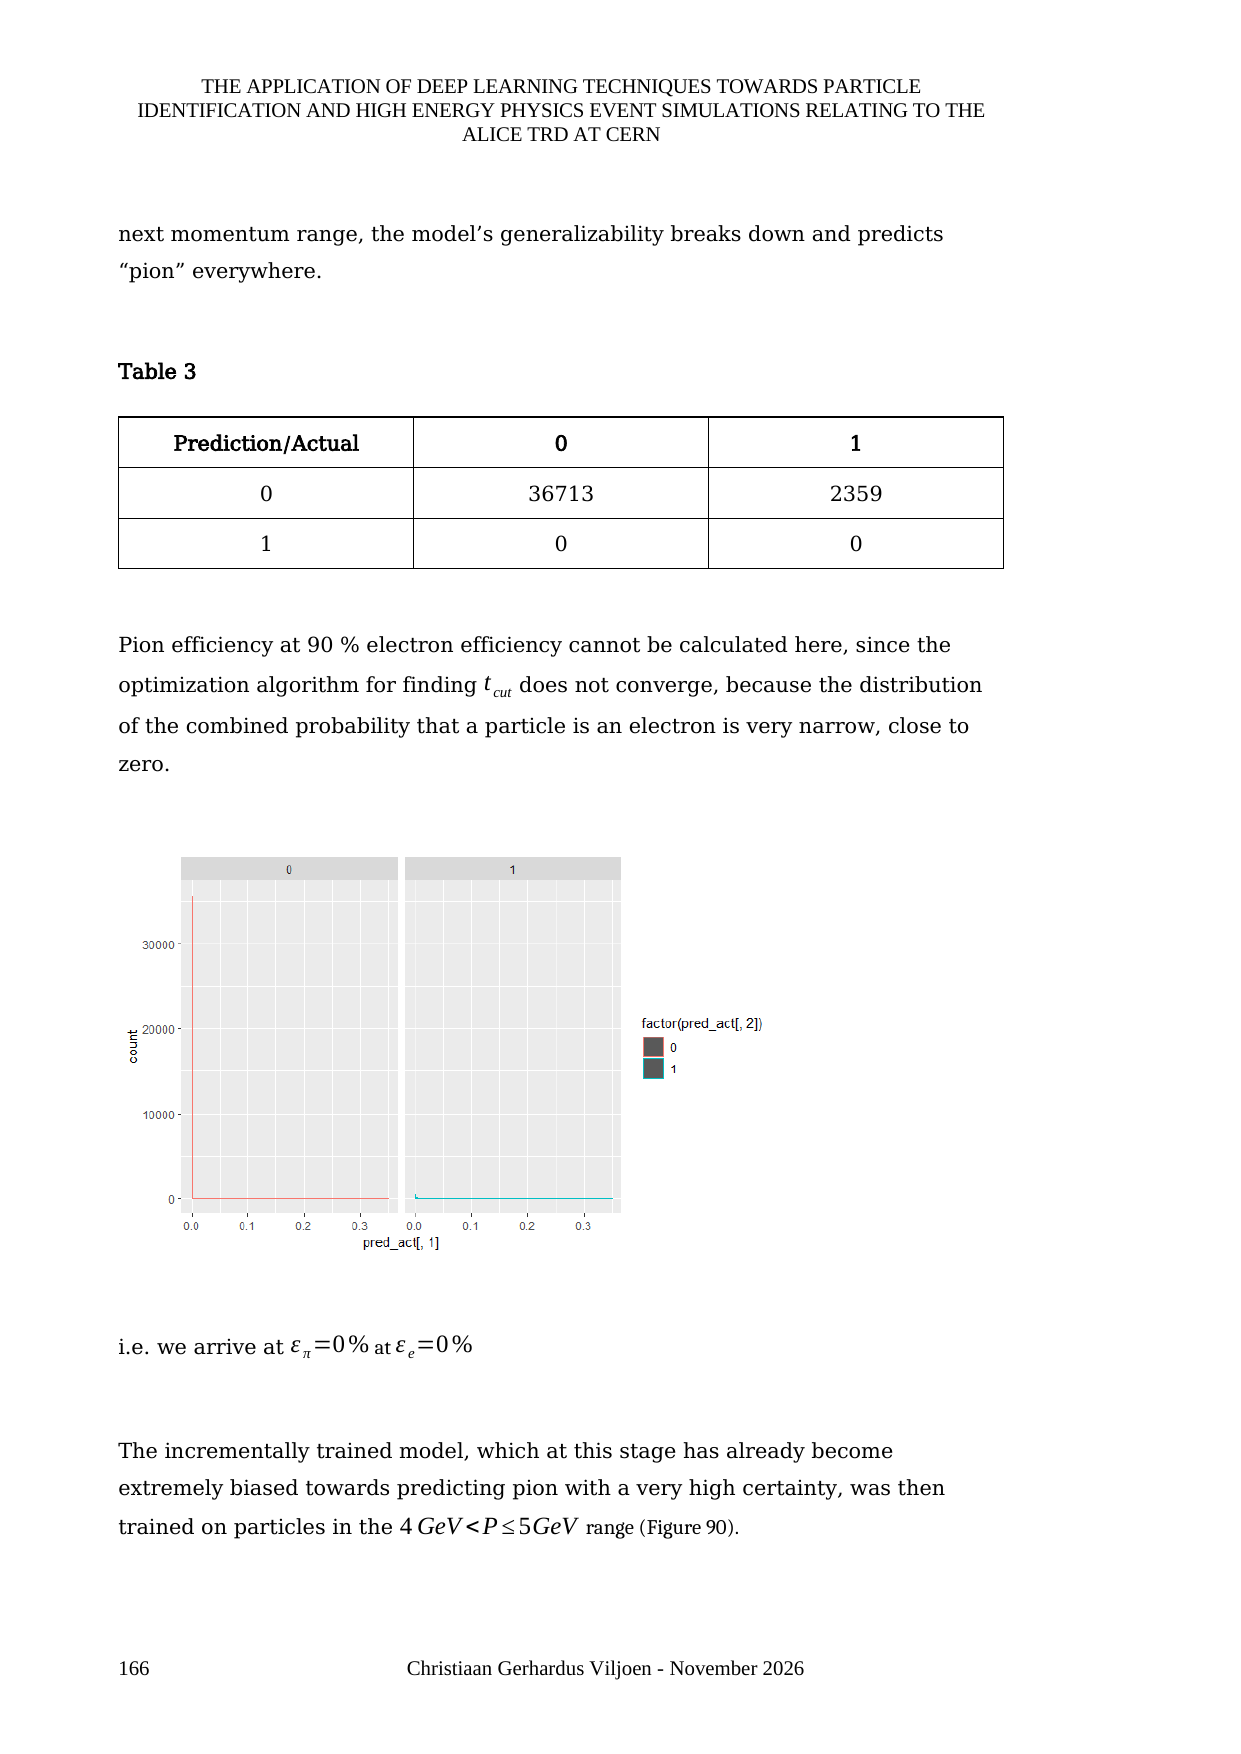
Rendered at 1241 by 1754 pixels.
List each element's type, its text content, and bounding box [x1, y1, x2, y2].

table_header 1 [709, 418, 1003, 467]
table_cell 0 [119, 468, 413, 517]
table_cell 0 [414, 519, 708, 568]
text Pion efficiency at 90 % electron efficiency cannot be calculated here, since the optimization algorithm for finding does not converge, because the distribution of the combined probability that a particle is an electron is very narrow, close to zero. [118, 631, 1004, 775]
table_cell 2359 [709, 468, 1003, 517]
picture [118, 850, 776, 1256]
table_cell 0 [709, 519, 1003, 568]
table_cell 36713 [414, 468, 708, 517]
text i.e. we arrive at at [118, 1331, 1004, 1362]
table_cell 1 [119, 519, 413, 568]
text Table 3 [118, 358, 1004, 383]
table_header 0 [414, 418, 708, 467]
table_header Prediction/Actual [119, 418, 413, 467]
text The incrementally trained model, which at this stage has already become extremely biased towards predicting pion with a very high certainty, was then trained on particles in the range (Figure 90). [118, 1438, 1004, 1540]
